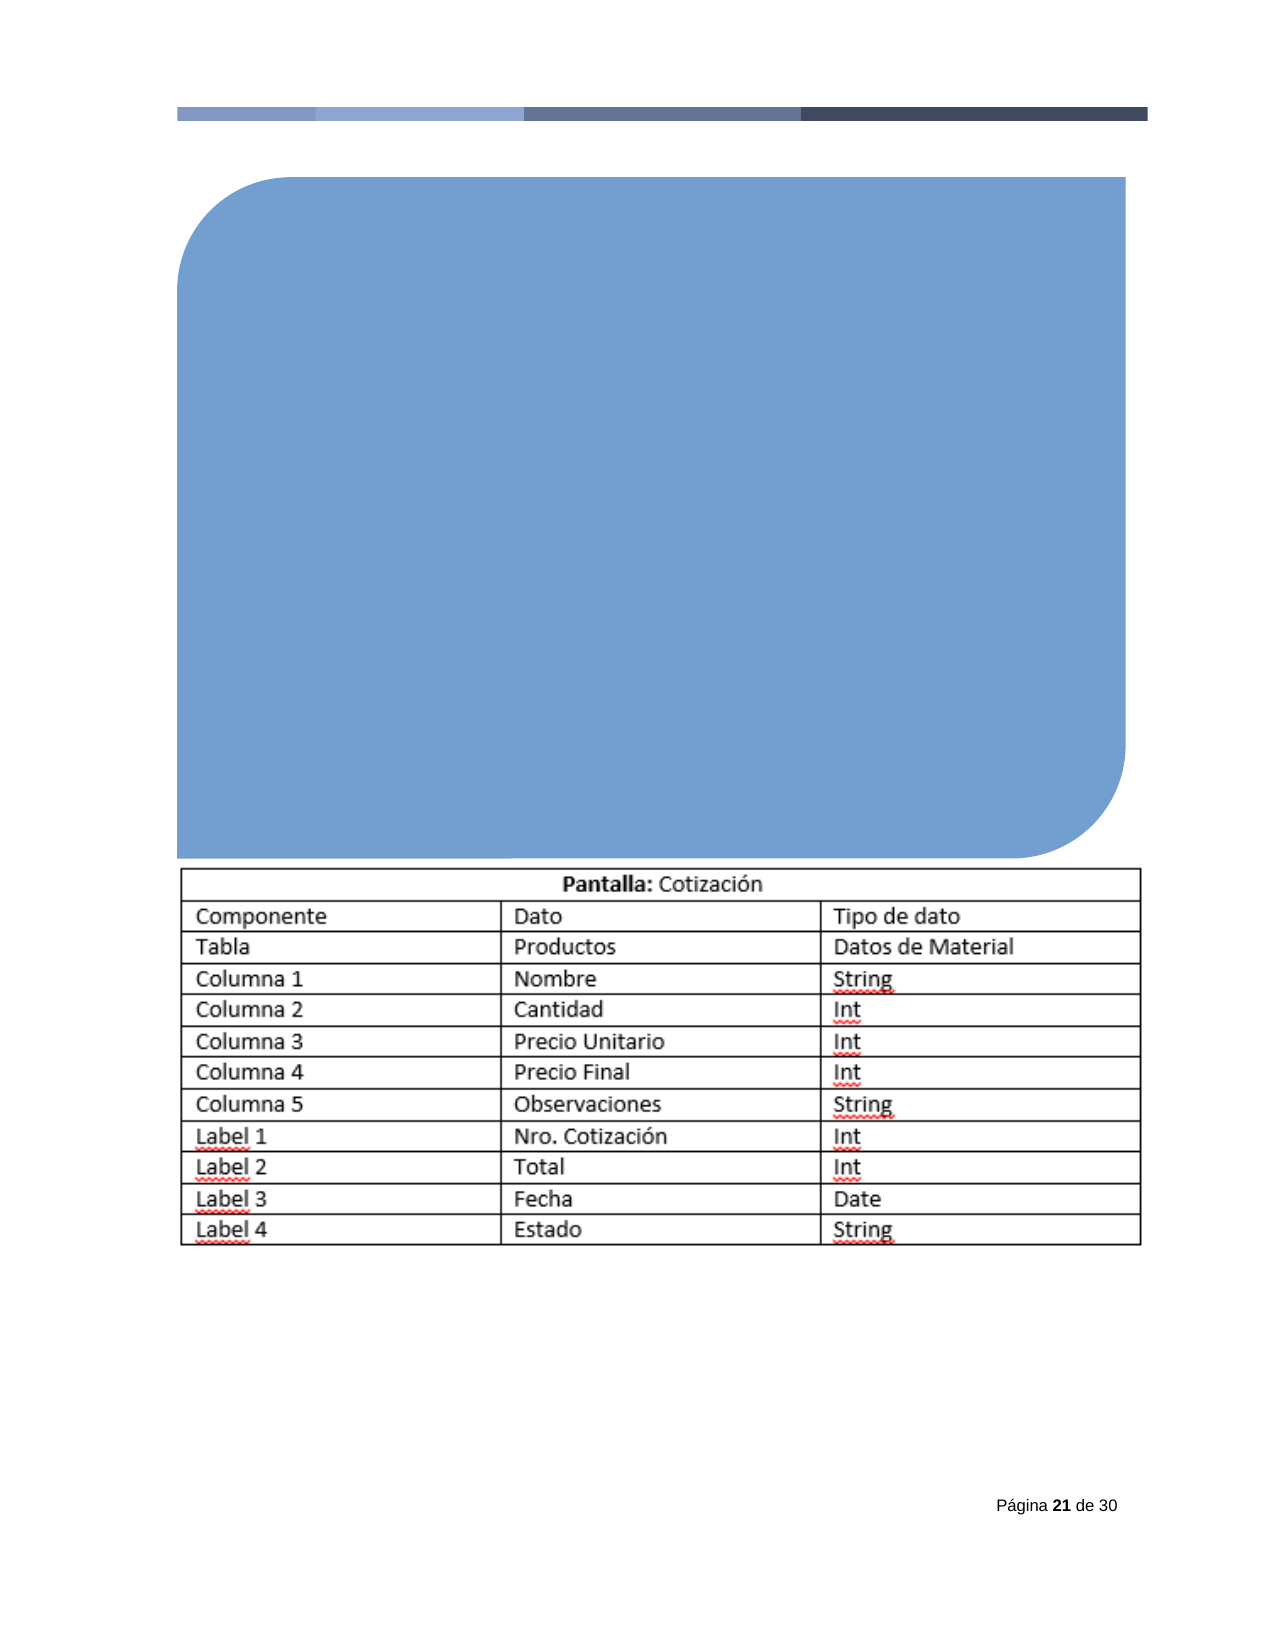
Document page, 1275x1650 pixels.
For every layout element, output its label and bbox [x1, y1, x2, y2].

picture [177, 864, 1146, 1251]
